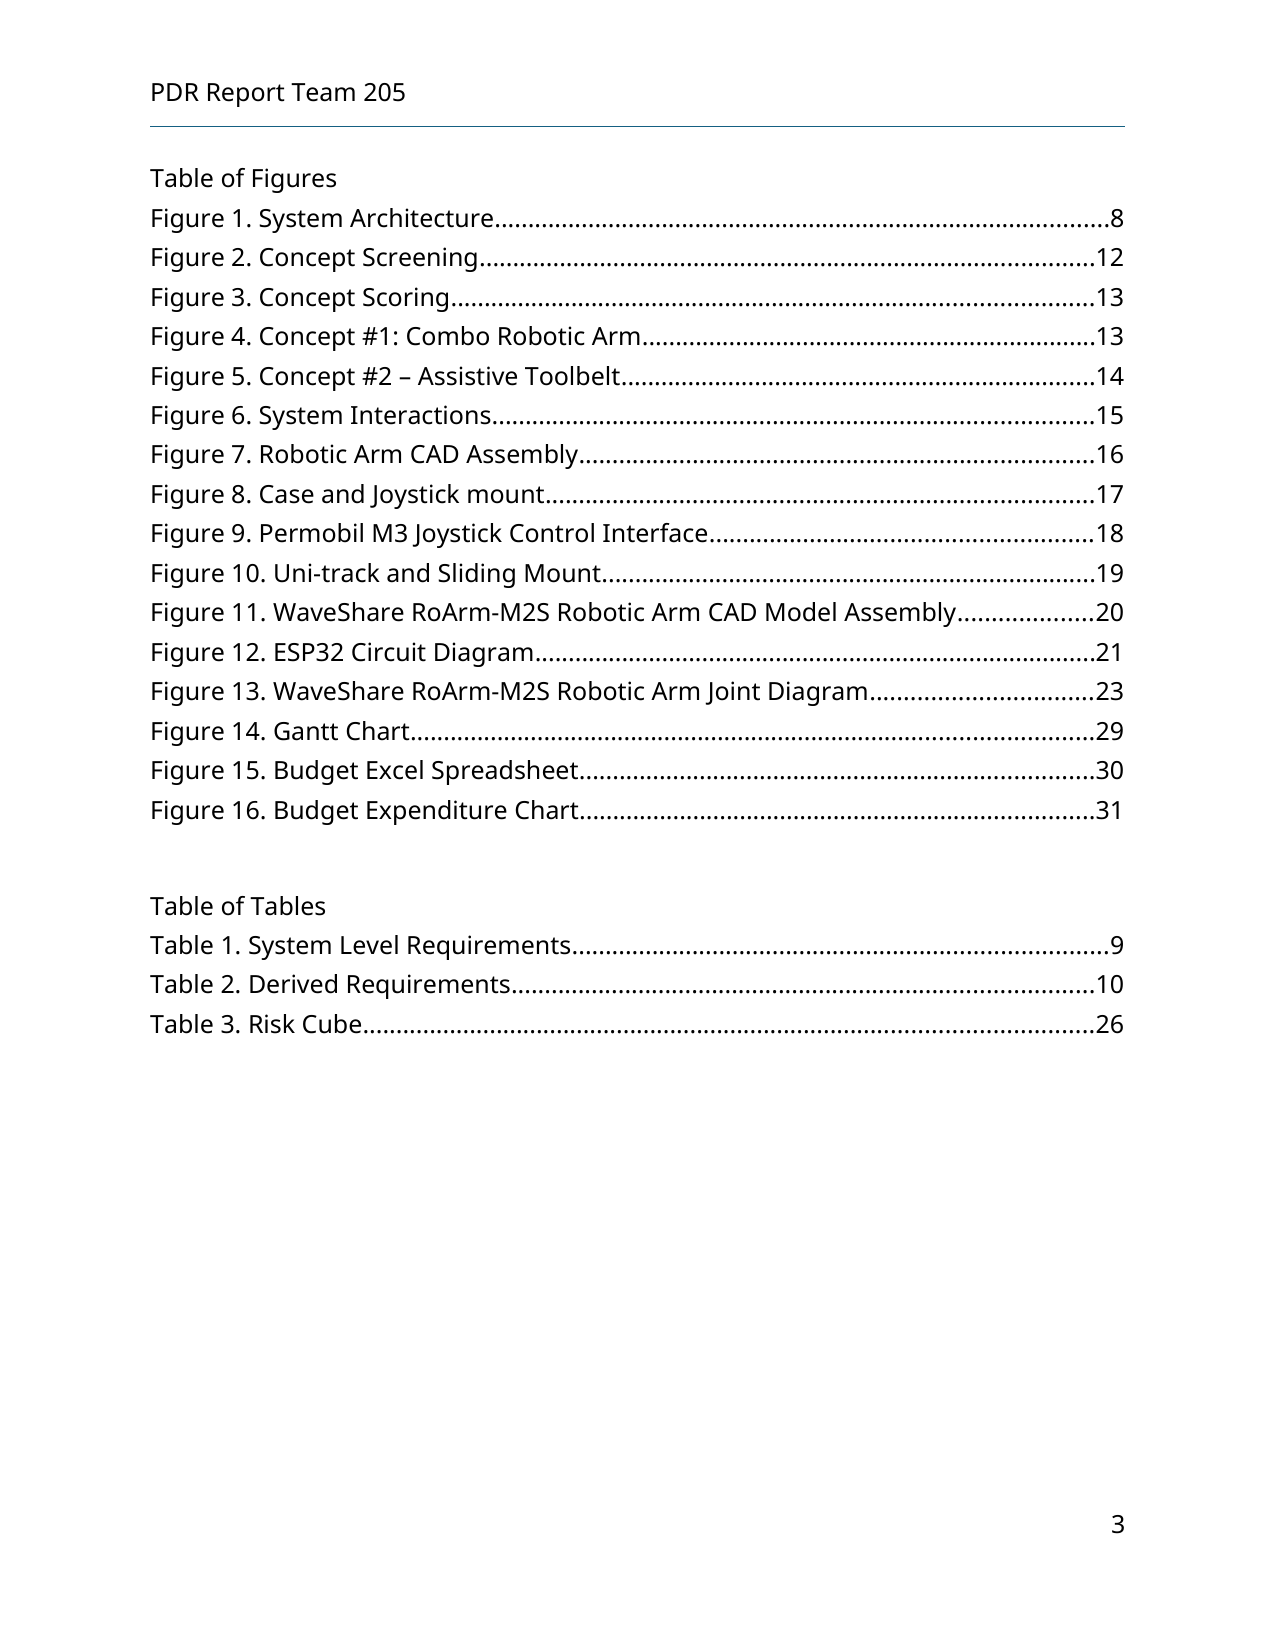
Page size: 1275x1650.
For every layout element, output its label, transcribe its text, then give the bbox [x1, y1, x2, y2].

text Figure 12. ESP32 Circuit Diagram 21 [150, 634, 1125, 669]
text Figure 13. WaveShare RoArm-M2S Robotic Arm Joint Diagram 23 [150, 674, 1125, 708]
text Table of Tables [150, 888, 1125, 922]
text Figure 14. Gantt Chart 29 [150, 713, 1125, 748]
text Figure 3. Concept Scoring 13 [150, 279, 1125, 313]
text Figure 9. Permobil M3 Joystick Control Interface 18 [150, 516, 1125, 550]
text Figure 8. Case and Joystick mount 17 [150, 477, 1125, 511]
text Figure 16. Budget Expenditure Chart 31 [150, 792, 1125, 827]
text Figure 10. Uni-track and Sliding Mount 19 [150, 556, 1125, 590]
text Table of Figures [150, 161, 1125, 195]
text Table 2. Derived Requirements 10 [150, 967, 1125, 1001]
text Figure 4. Concept #1: Combo Robotic Arm 13 [150, 319, 1125, 353]
text Table 1. System Level Requirements 9 [150, 928, 1125, 962]
text Figure 7. Robotic Arm CAD Assembly 16 [150, 437, 1125, 471]
text Figure 6. System Interactions 15 [150, 398, 1125, 432]
text Figure 1. System Architecture 8 [150, 200, 1125, 234]
text Figure 15. Budget Excel Spreadsheet 30 [150, 753, 1125, 787]
text Table 3. Risk Cube 26 [150, 1007, 1125, 1041]
text Figure 5. Concept #2 – Assistive Toolbelt 14 [150, 358, 1125, 392]
text Figure 11. WaveShare RoArm-M2S Robotic Arm CAD Model Assembly 20 [150, 595, 1125, 629]
text Figure 2. Concept Screening 12 [150, 240, 1125, 274]
